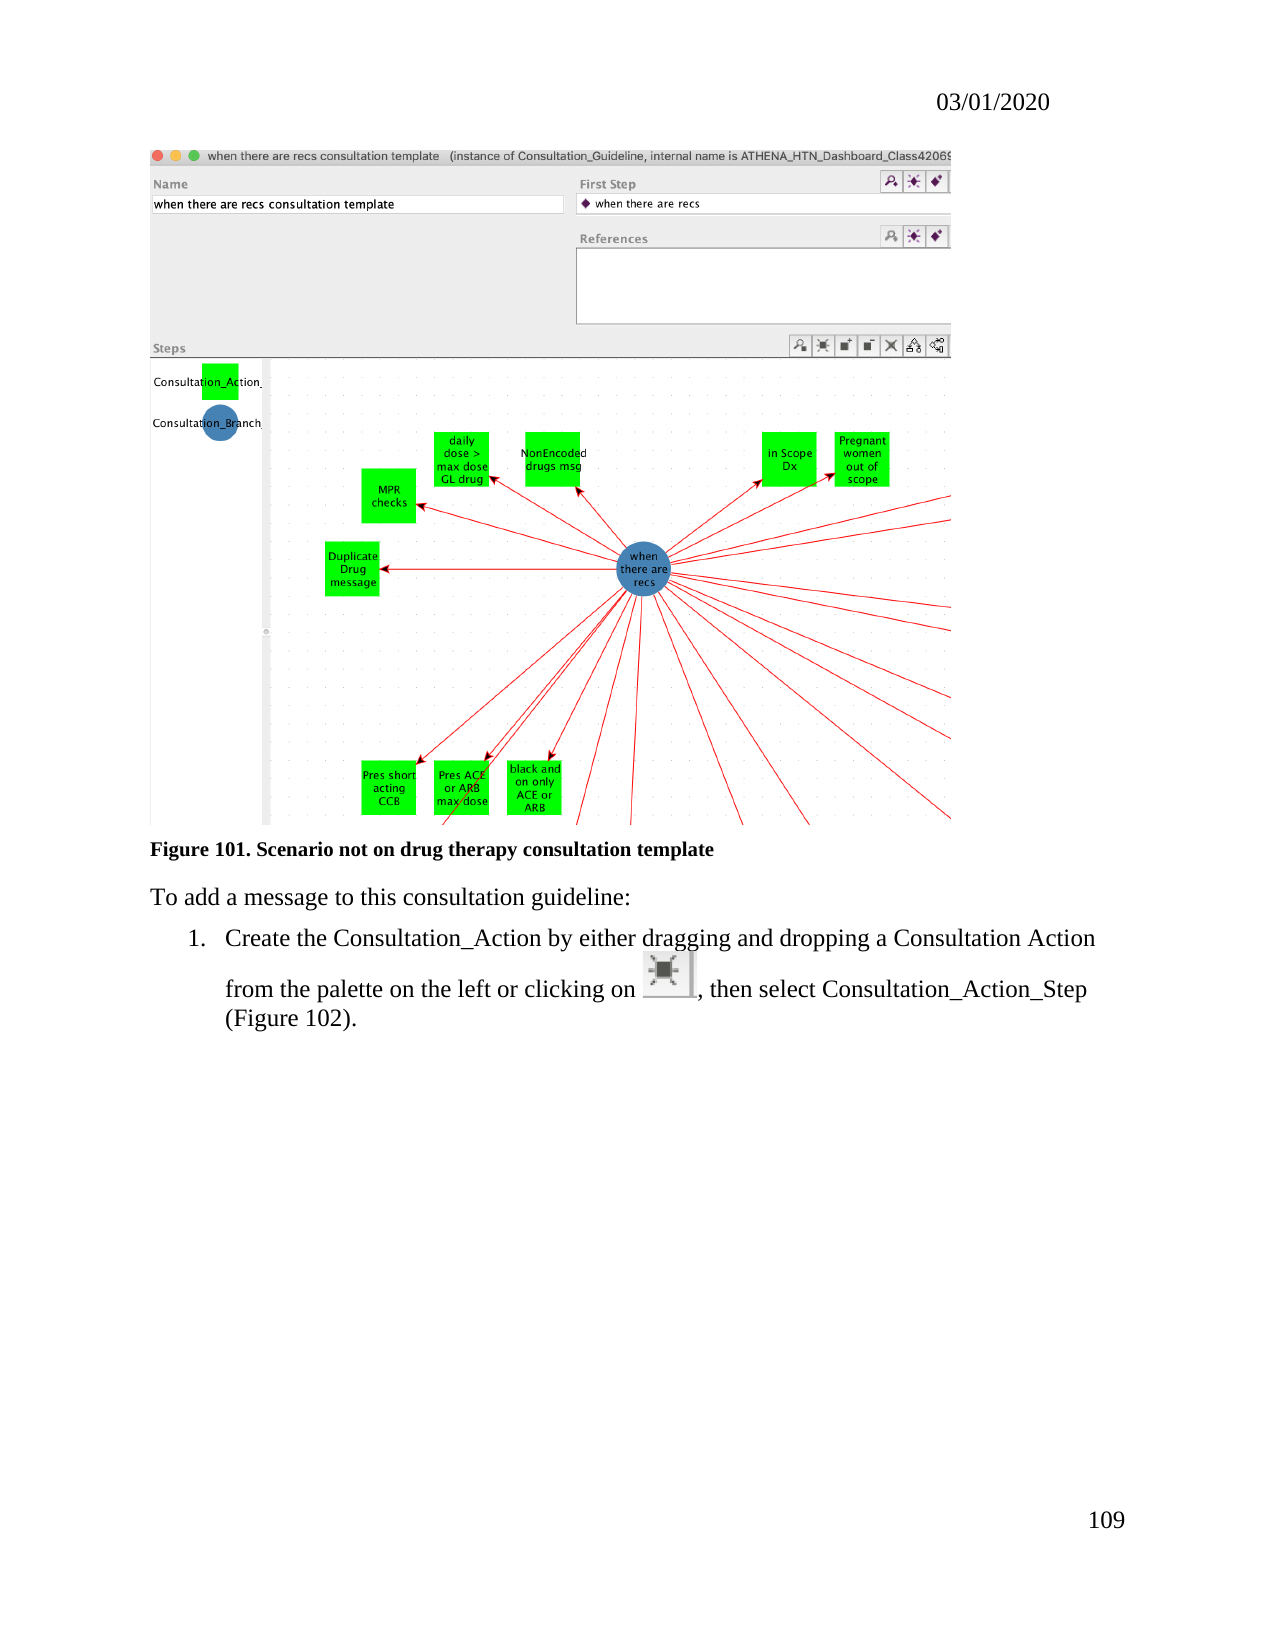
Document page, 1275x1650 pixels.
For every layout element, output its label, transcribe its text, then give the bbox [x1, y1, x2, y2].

list Create the Consultation_Action by either dragging and dropping a Consultation Action from the palette on the left or clicking on , then select Consultation_Action_Step (Figure 102). [187, 923, 1125, 1032]
picture [150, 150, 951, 825]
picture [642, 951, 698, 998]
text To add a message to this consultation guideline: [150, 882, 1125, 911]
